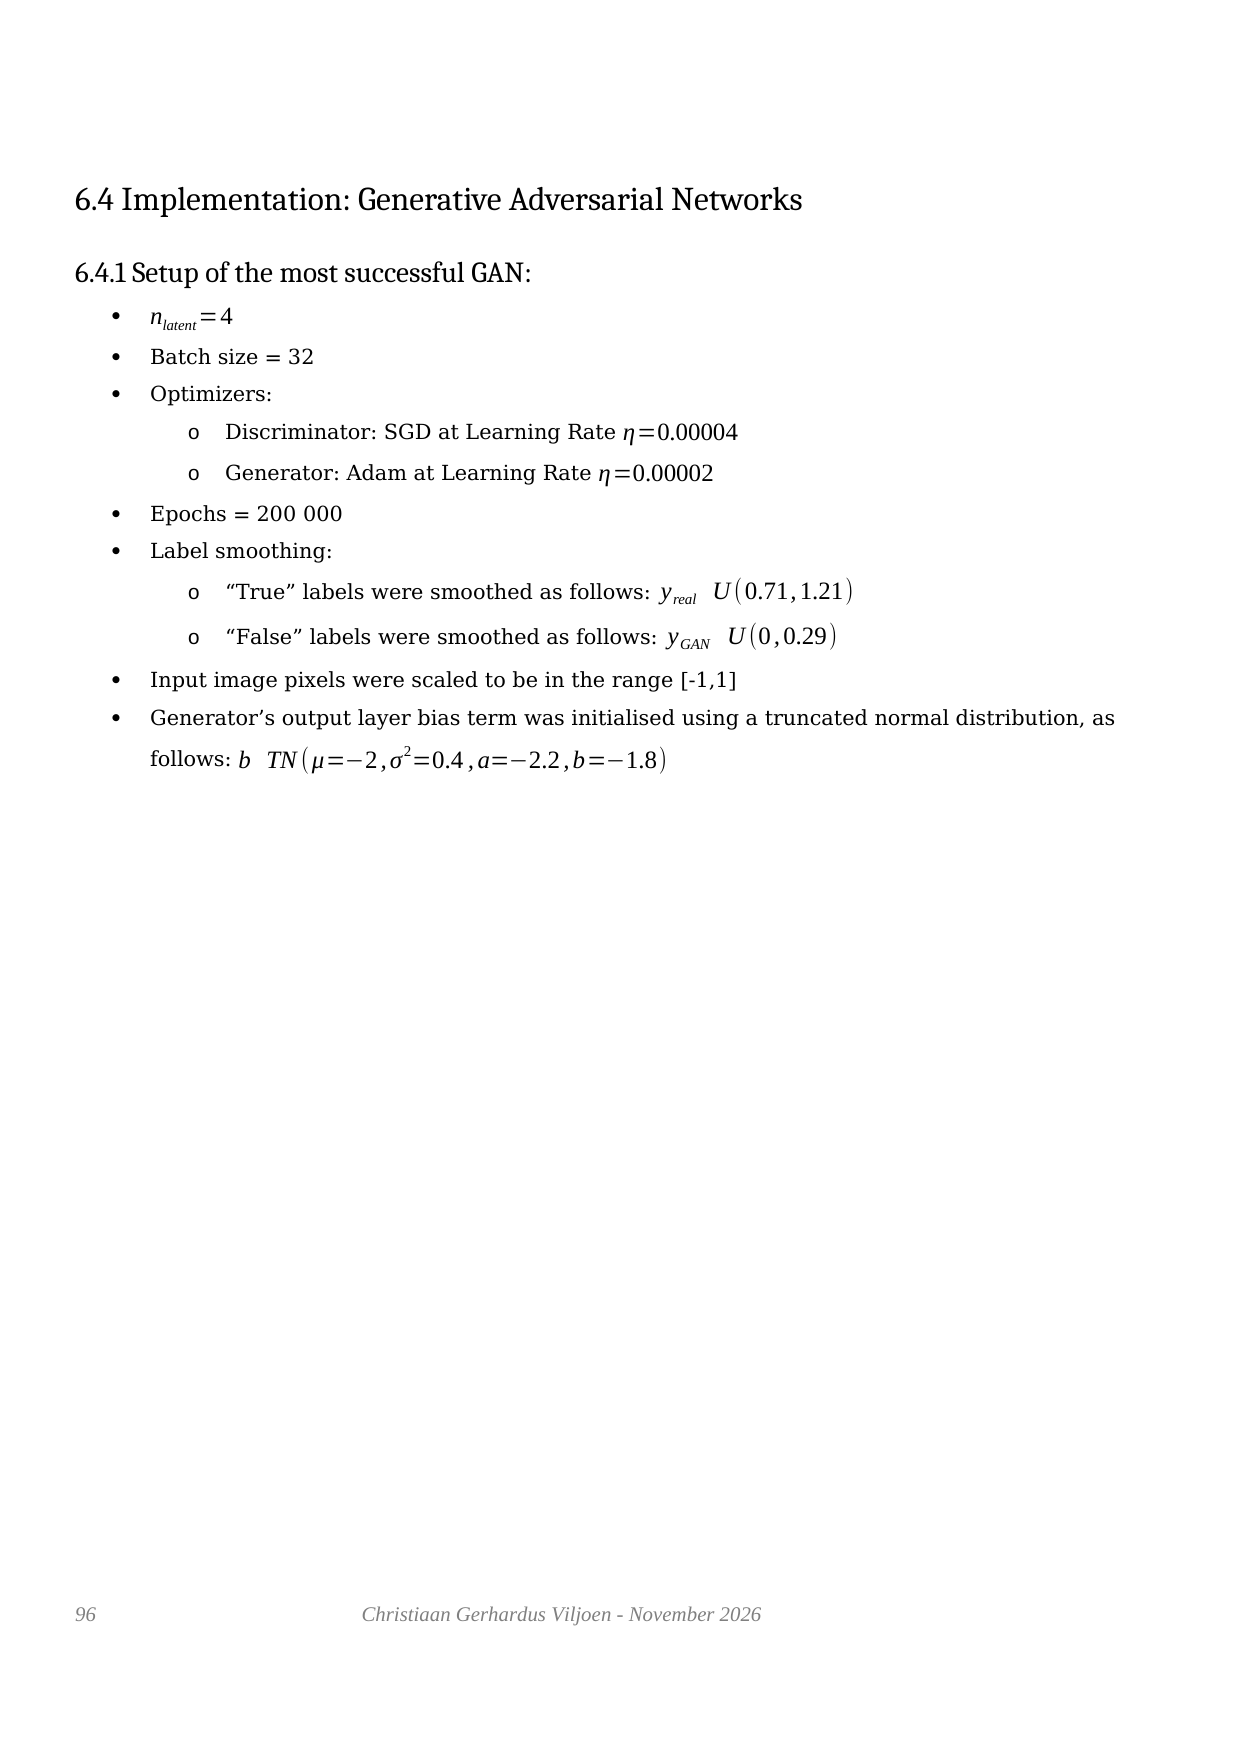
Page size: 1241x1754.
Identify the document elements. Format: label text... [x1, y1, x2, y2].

list “False” labels were smoothed as follows: [187, 621, 1165, 653]
subtitle Setup of the most successful GAN: [75, 257, 1165, 290]
list “True” labels were smoothed as follows: [187, 576, 1165, 608]
list Generator’s output layer bias term was initialised using a truncated normal distribution, as follows: [112, 704, 1165, 775]
list Optimizers: [112, 381, 1165, 406]
list Generator: Adam at Learning Rate [187, 460, 1165, 487]
subtitle Implementation: Generative Adversarial Networks [75, 181, 1165, 219]
list Batch size = 32 [112, 343, 1165, 368]
list Epochs = 200 000 [112, 501, 1165, 526]
list Label smoothing: [112, 538, 1165, 563]
list Input image pixels were scaled to be in the range [-1,1] [112, 667, 1165, 692]
list Discriminator: SGD at Learning Rate [187, 419, 1165, 446]
